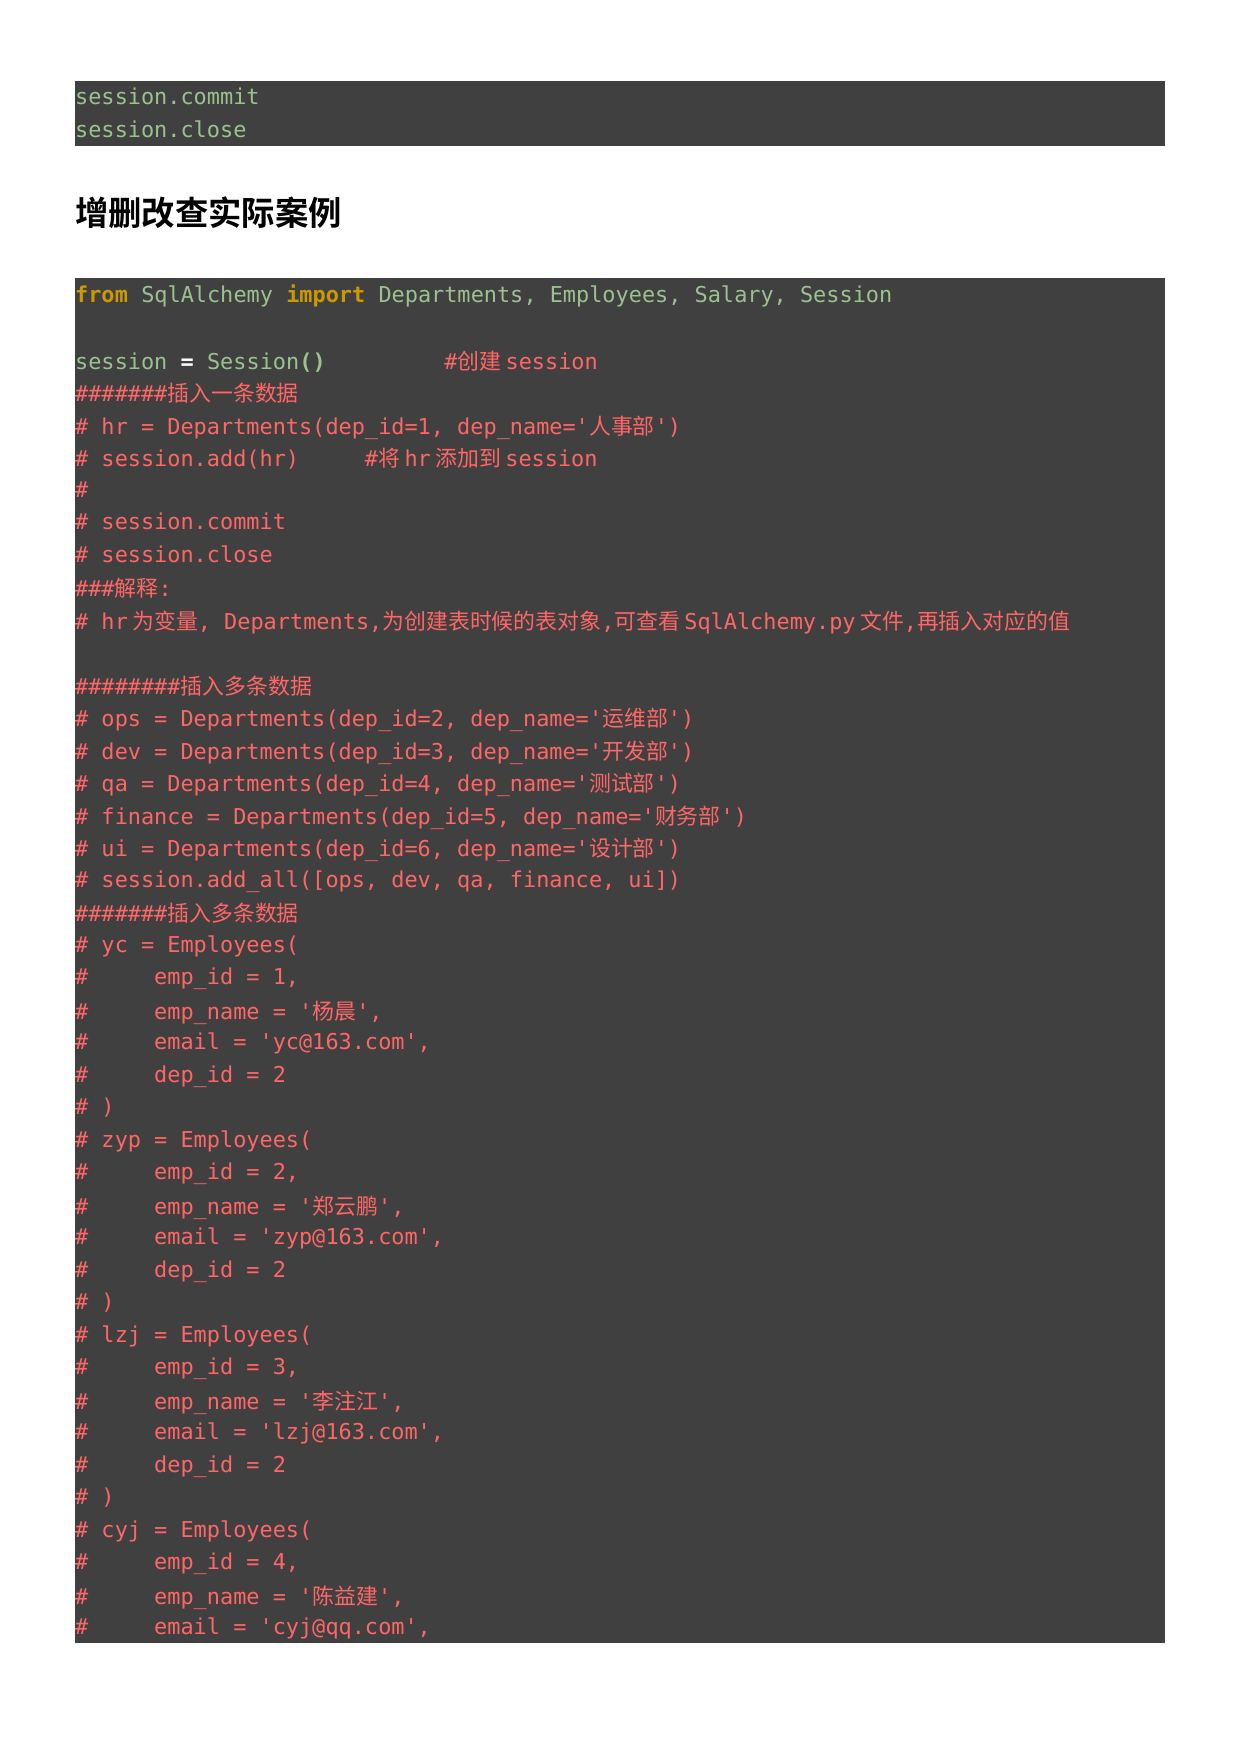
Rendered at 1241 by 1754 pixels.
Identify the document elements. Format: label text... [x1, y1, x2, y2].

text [75, 81, 1165, 146]
subtitle 增删改查实际案例 [75, 178, 1165, 243]
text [75, 278, 1165, 1643]
